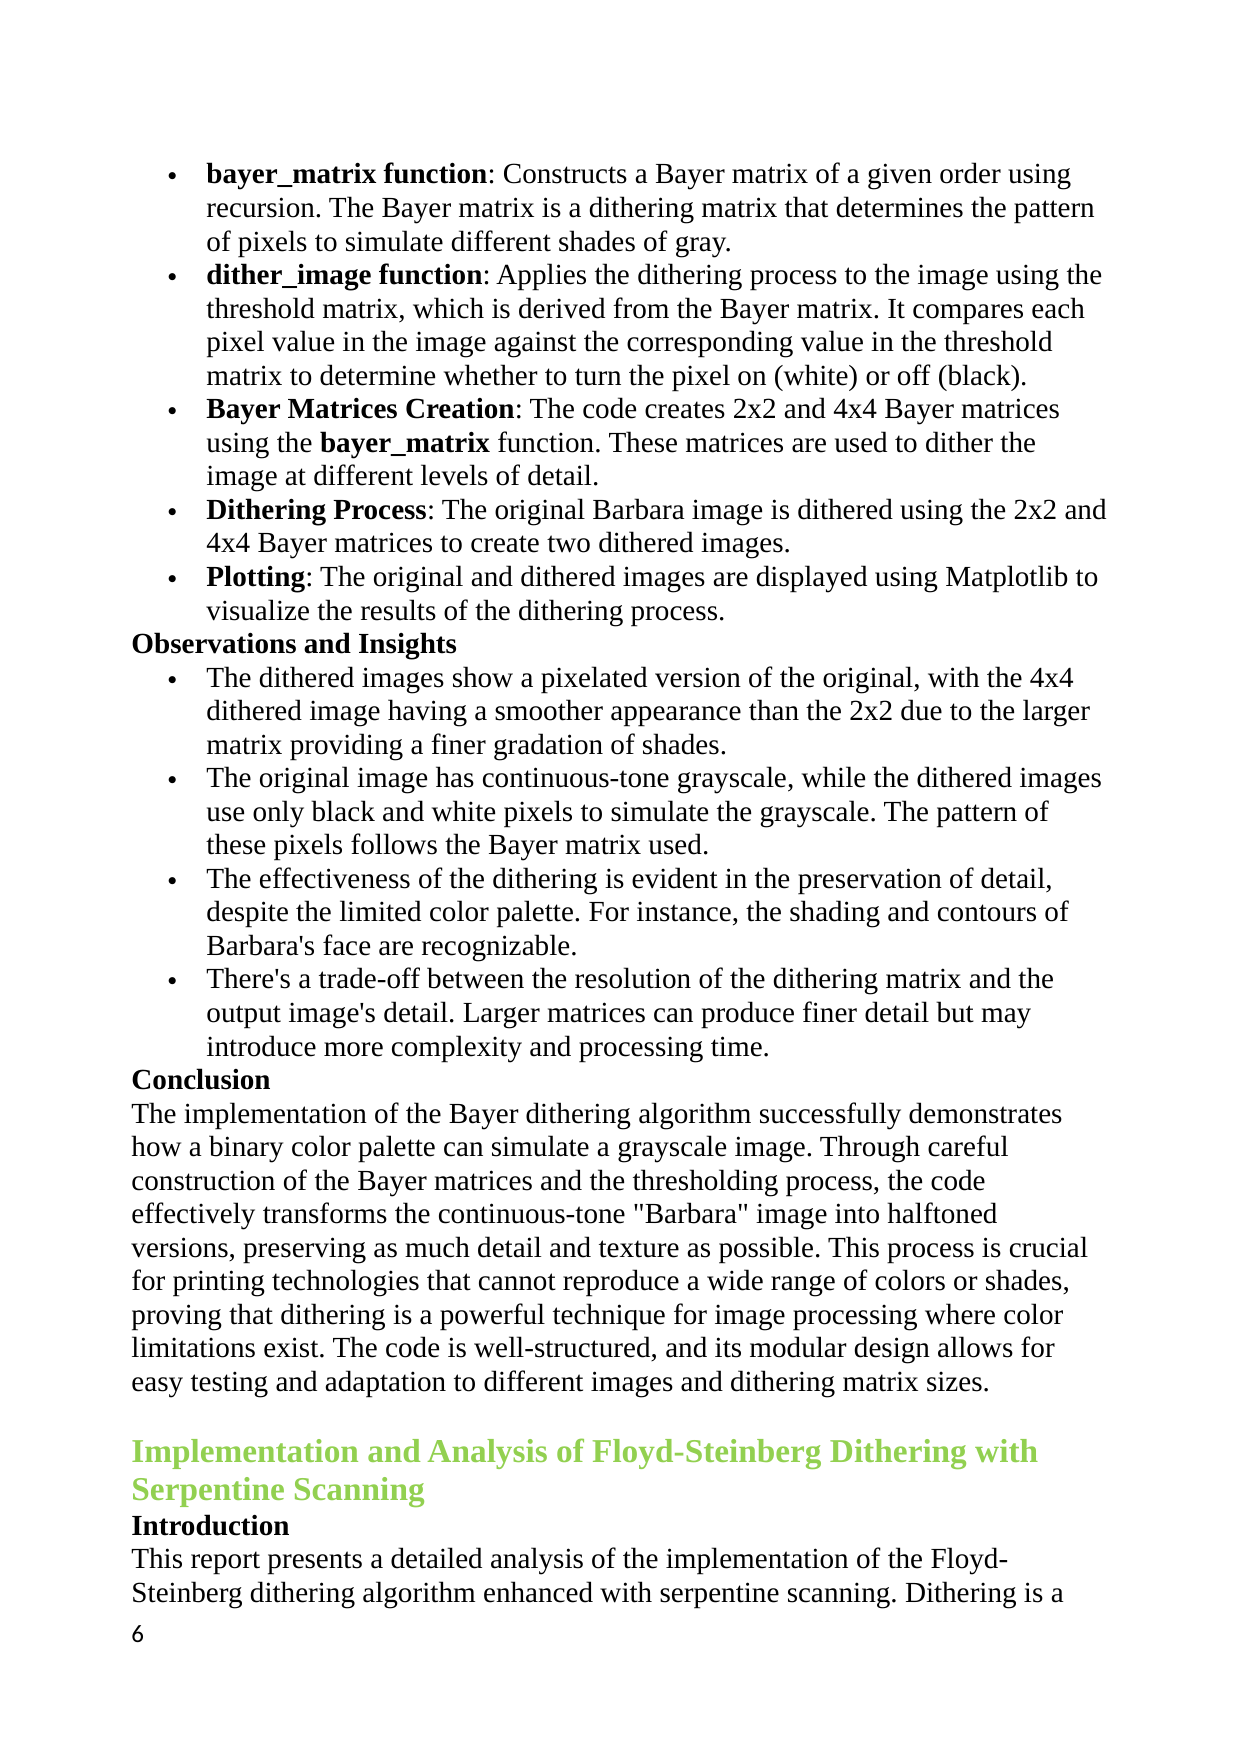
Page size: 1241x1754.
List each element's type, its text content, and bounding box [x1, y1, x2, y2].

text The implementation of the Bayer dithering algorithm successfully demonstrates how a binary color palette can simulate a grayscale image. Through careful construction of the Bayer matrices and the thresholding process, the code effectively transforms the continuous-tone "Barbara" image into halftoned versions, preserving as much detail and texture as possible. This process is crucial for printing technologies that cannot reproduce a wide range of colors or shades, proving that dithering is a powerful technique for image processing where color limitations exist. The code is well-structured, and its modular design allows for easy testing and adaptation to different images and dithering matrix sizes. [131, 1096, 1109, 1398]
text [131, 1541, 1109, 1608]
list bayer_matrix function: Constructs a Bayer matrix of a given order using recursion. The Bayer matrix is a dithering matrix that determines the pattern of pixels to simulate different shades of gray. [169, 157, 1109, 257]
list dither_image function: Applies the dithering process to the image using the threshold matrix, which is derived from the Bayer matrix. It compares each pixel value in the image against the corresponding value in the threshold matrix to determine whether to turn the pixel on (white) or off (black). [169, 257, 1109, 391]
text Introduction [131, 1508, 1109, 1541]
list Bayer Matrices Creation: The code creates 2x2 and 4x4 Bayer matrices using the bayer_matrix function. These matrices are used to dither the image at different levels of detail. [169, 391, 1109, 492]
text Implementation and Analysis of Floyd-Steinberg Dithering with Serpentine Scanning [131, 1431, 1109, 1508]
text Conclusion [131, 1062, 1109, 1096]
list The effectiveness of the dithering is evident in the preservation of detail, despite the limited color palette. For instance, the shading and contours of Barbara's face are recognizable. [169, 861, 1109, 962]
list The original image has continuous-tone grayscale, while the dithered images use only black and white pixels to simulate the grayscale. The pattern of these pixels follows the Bayer matrix used. [169, 760, 1109, 861]
list The dithered images show a pixelated version of the original, with the 4x4 dithered image having a smoother appearance than the 2x2 due to the larger matrix providing a finer gradation of shades. [169, 660, 1109, 760]
text Observations and Insights [131, 626, 1109, 660]
list Dithering Process: The original Barbara image is dithered using the 2x2 and 4x4 Bayer matrices to create two dithered images. [169, 492, 1109, 559]
list There's a trade-off between the resolution of the dithering matrix and the output image's detail. Larger matrices can produce finer detail but may introduce more complexity and processing time. [169, 962, 1109, 1062]
list Plotting: The original and dithered images are displayed using Matplotlib to visualize the results of the dithering process. [169, 559, 1109, 626]
